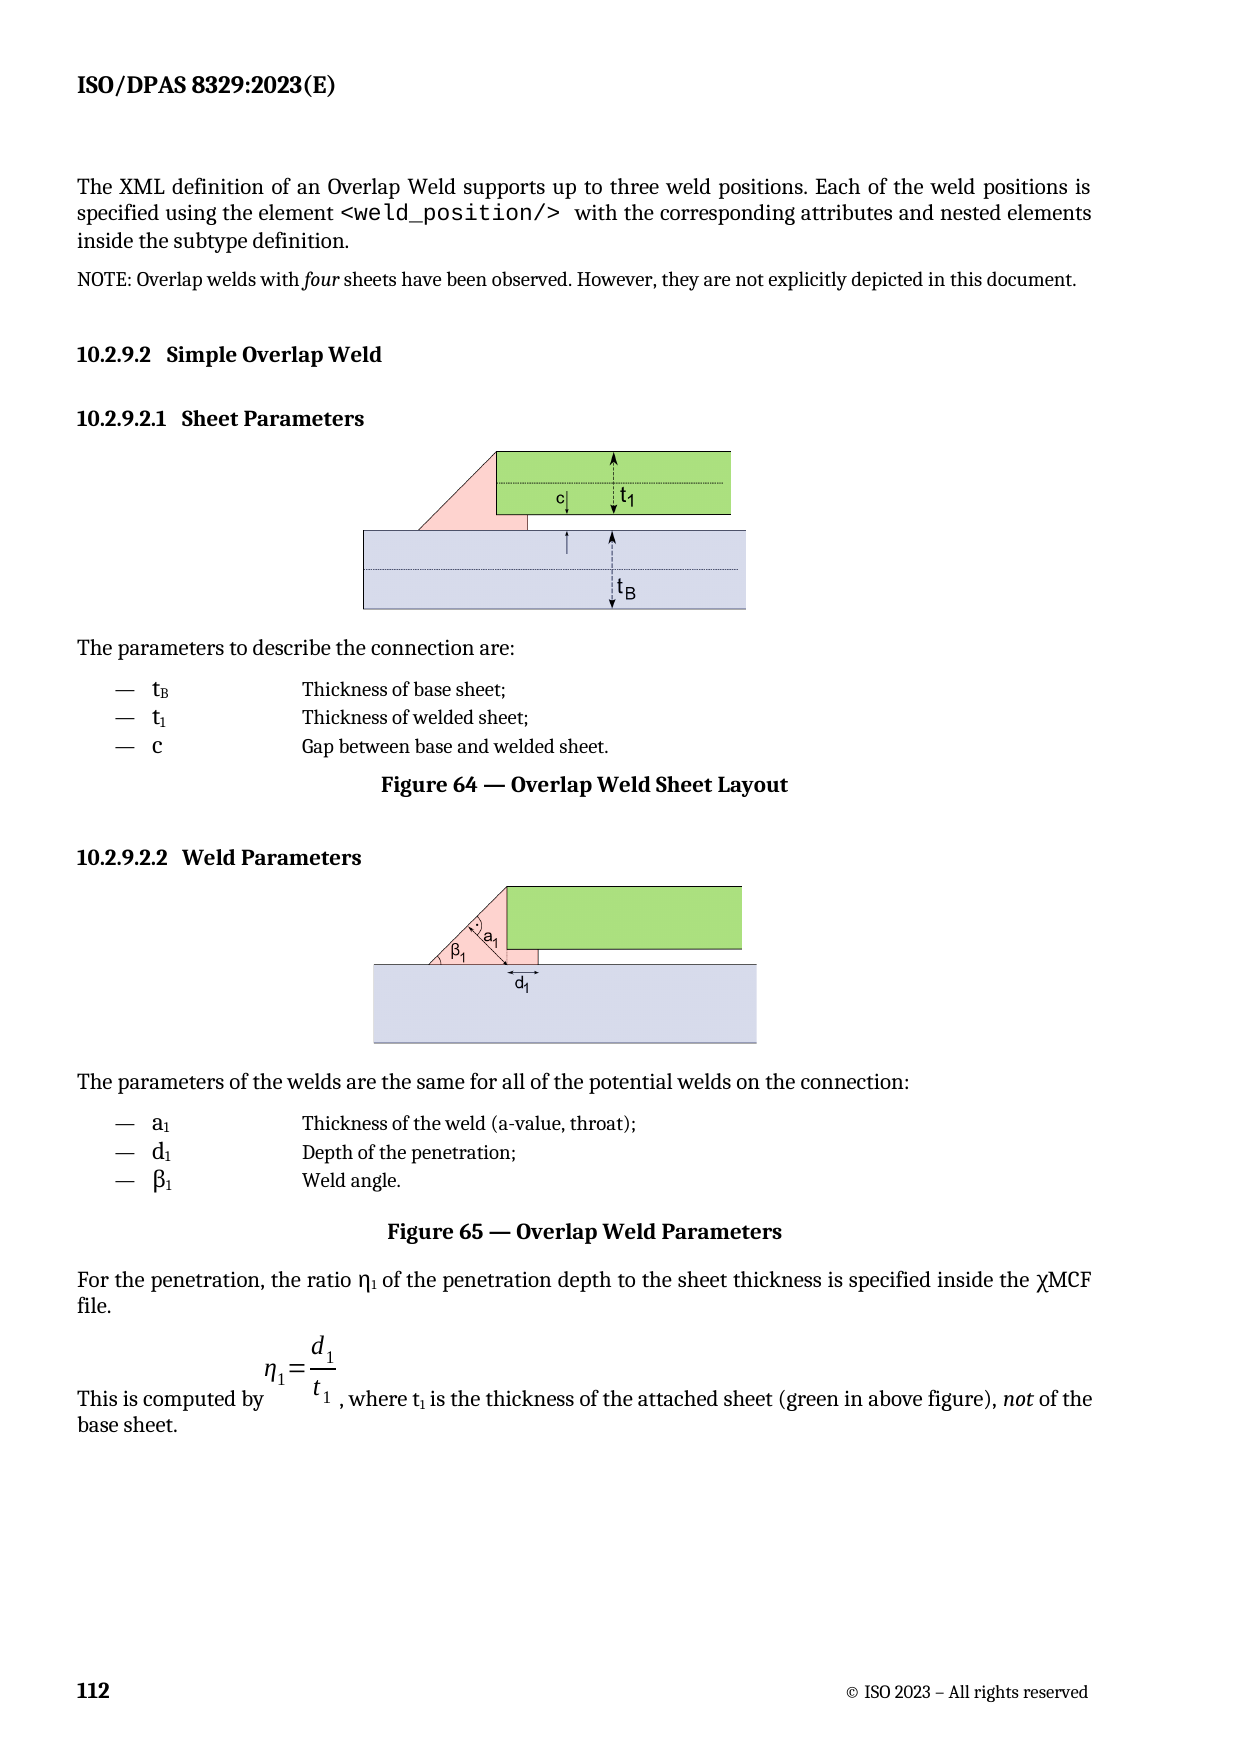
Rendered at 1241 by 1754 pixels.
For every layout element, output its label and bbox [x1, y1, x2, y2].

picture [363, 451, 746, 610]
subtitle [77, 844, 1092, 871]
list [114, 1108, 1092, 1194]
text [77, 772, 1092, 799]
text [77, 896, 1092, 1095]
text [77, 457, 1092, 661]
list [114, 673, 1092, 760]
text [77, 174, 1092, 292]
picture [373, 886, 757, 1044]
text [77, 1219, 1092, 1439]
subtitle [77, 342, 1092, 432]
